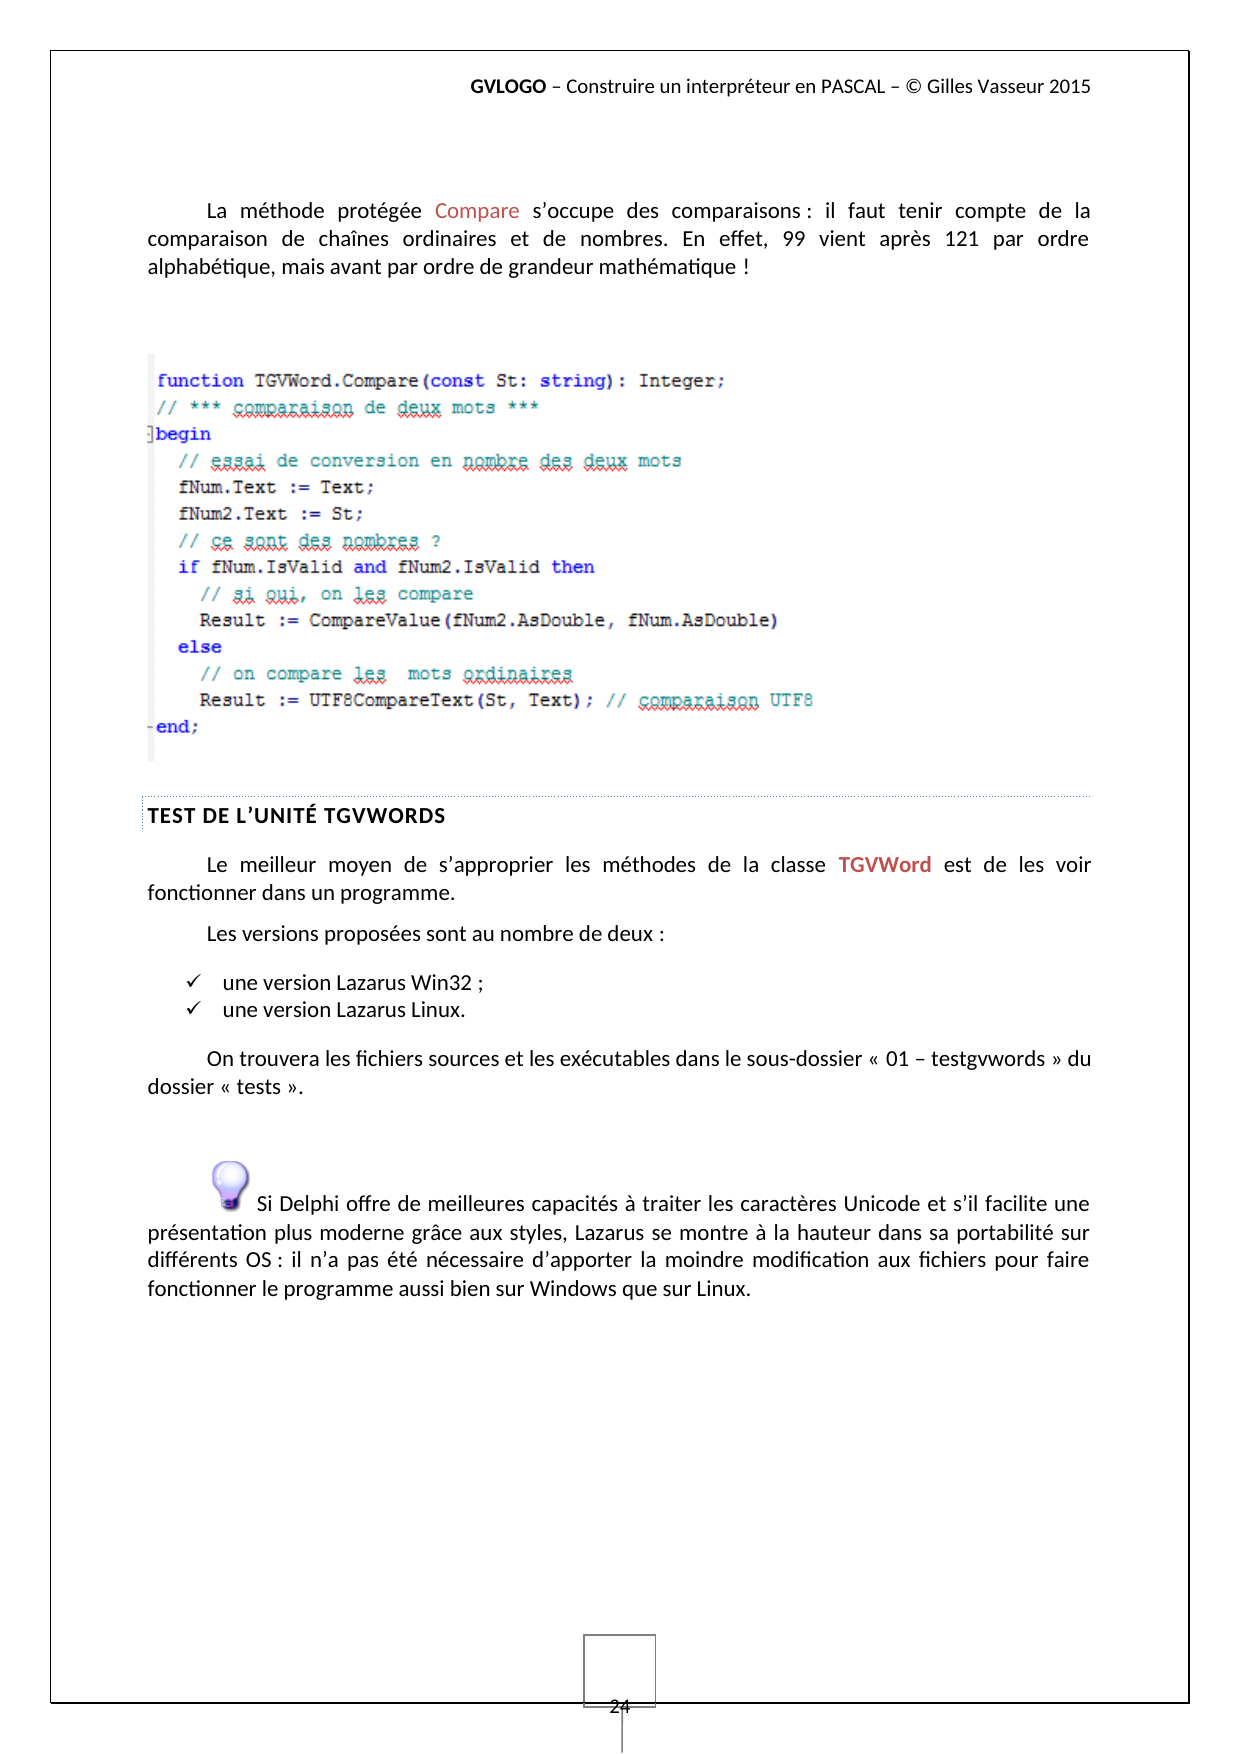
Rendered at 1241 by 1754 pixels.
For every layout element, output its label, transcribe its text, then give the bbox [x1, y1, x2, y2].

list une version Lazarus Linux. [185, 996, 1092, 1024]
text Le meilleur moyen de s’approprier les méthodes de la classe TGVWord est de les voir fonctionner dans un programme. [147, 850, 1092, 906]
list une version Lazarus Win32 ; [185, 968, 1092, 996]
text Si Delphi offre de meilleures capacités à traiter les caractères Unicode et s’il facilite une présentation plus moderne grâce aux styles, Lazarus se montre à la hauteur dans sa portabilité sur différents OS : il n’a pas été nécessaire d’apporter la moindre modification aux fichiers pour faire fonctionner le programme aussi bien sur Windows que sur Linux. [147, 1162, 1092, 1302]
picture [206, 1161, 257, 1212]
subtitle Test de l’unité TGVWords [142, 796, 1092, 829]
text La méthode protégée Compare s’occupe des comparaisons : il faut tenir compte de la comparaison de chaînes ordinaires et de nombres. En effet, 99 vient après 121 par ordre alphabétique, mais avant par ordre de grandeur mathématique ! [147, 196, 1092, 281]
text Les versions proposées sont au nombre de deux : [147, 919, 1092, 947]
picture [147, 354, 860, 761]
text On trouvera les fichiers sources et les exécutables dans le sous-dossier « 01 – testgvwords » du dossier « tests ». [147, 1044, 1092, 1101]
